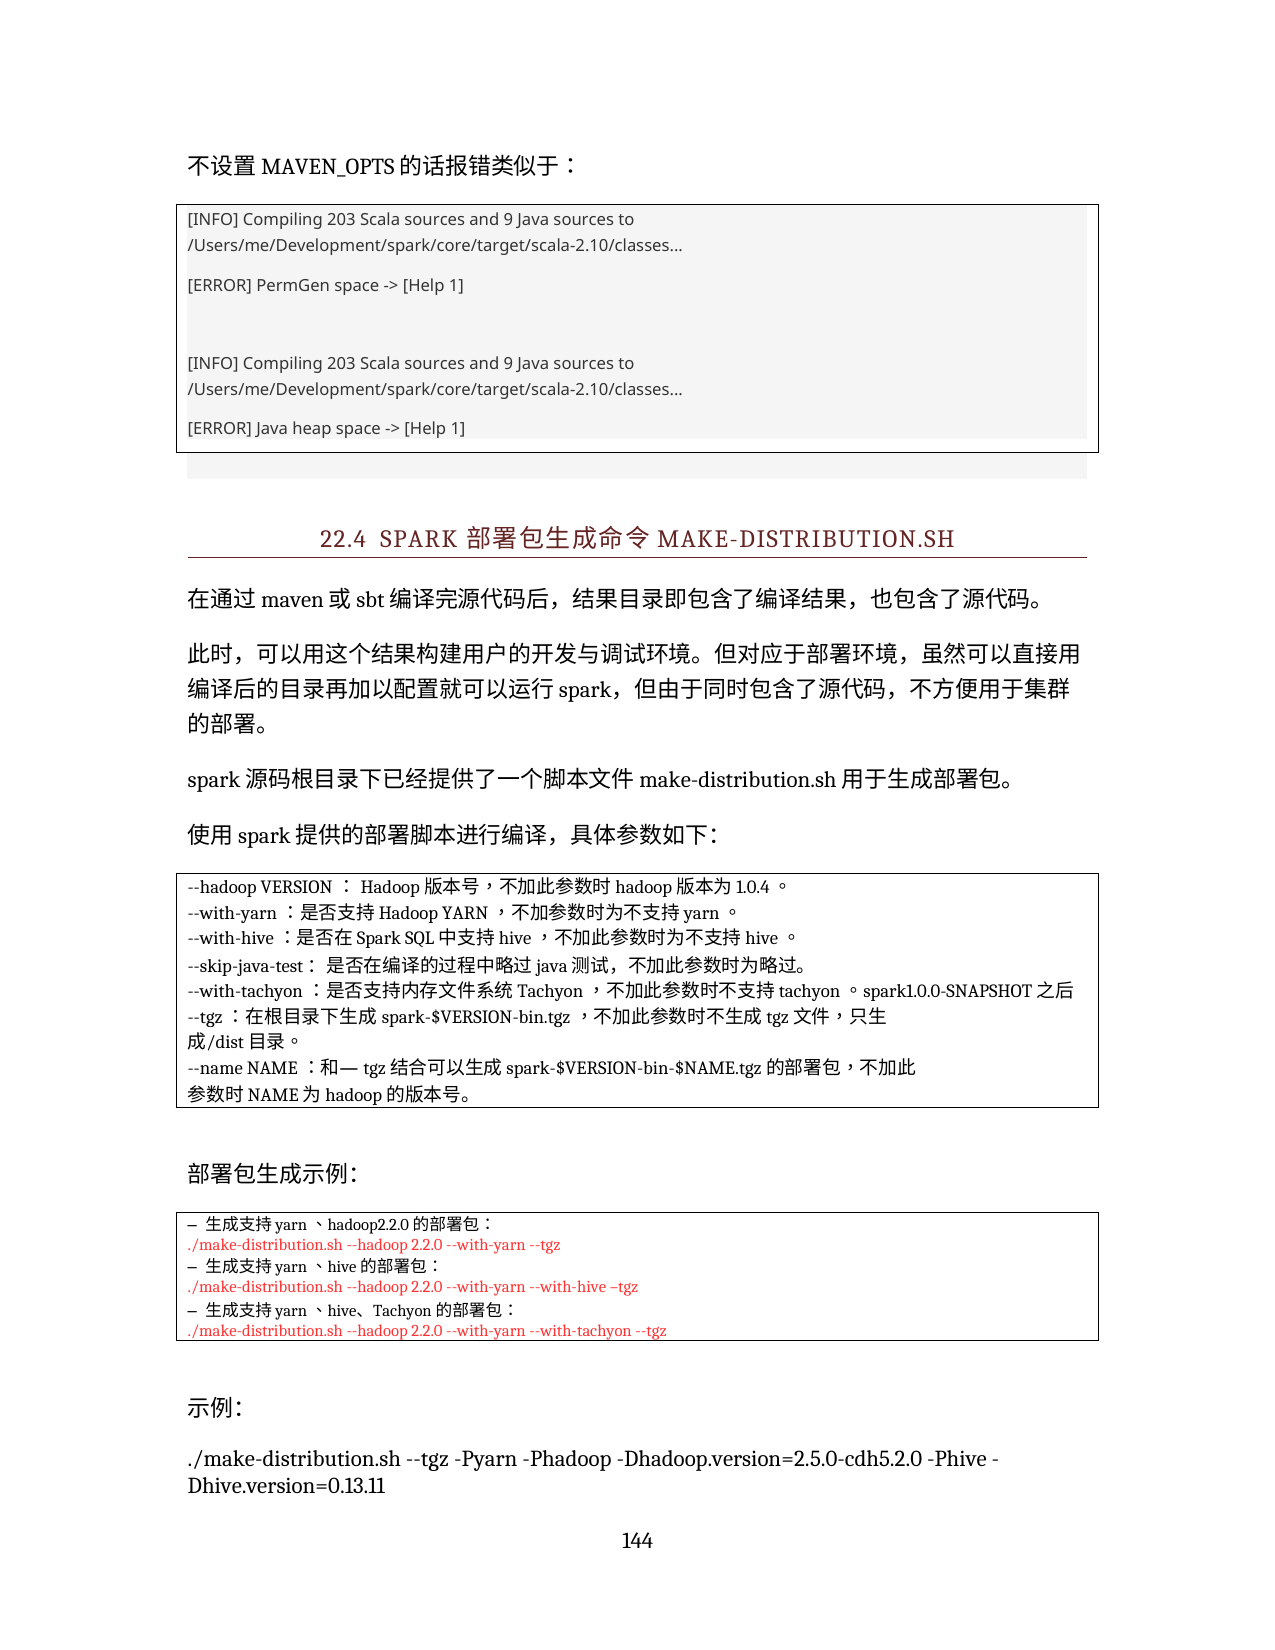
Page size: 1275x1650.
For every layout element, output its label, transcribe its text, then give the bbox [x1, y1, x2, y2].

text 在通过maven或sbt编译完源代码后，结果目录即包含了编译结果，也包含了源代码。 [187, 581, 1087, 614]
text 示例： [187, 1390, 1087, 1423]
text ./make-distribution.sh --tgz -Pyarn -Phadoop -Dhadoop.version=2.5.0-cdh5.2.0 -Phive -Dhive.version=0.13.11 [187, 1445, 1087, 1499]
table_header --hadoop VERSION ： Hadoop 版本号，不加此参数时hadoop 版本为1.0.4 。 --with-yarn ：是否支持Hadoop YARN ，不加参数时为不支持yarn 。 --with-hive ：是否在Spark SQL 中支持hive ，不加此参数时为不支持hive 。 --skip-java-test ：是否在编译的过程中略过java 测试，不加此参数时为略过。 --with-tachyon ：是否支持内存文件系统Tachyon ，不加此参数时不支持tachyon 。spark1.0.0-SNAPSHOT之后 --tgz ：在根目录下生成 spark-$VERSION-bin.tgz ，不加此参数时不生成tgz 文件，只生 成/dist 目录。 --name NAME ：和— tgz 结合可以生成spark-$VERSION-bin-$NAME.tgz 的部署包，不加此 参数时NAME 为hadoop 的版本号。 [177, 874, 1098, 1107]
text 使用spark提供的部署脚本进行编译，具体参数如下： [187, 817, 1087, 850]
text 不设置MAVEN_OPTS的话报错类似于： [187, 150, 1087, 181]
text spark源码根目录下已经提供了一个脚本文件make-distribution.sh用于生成部署包。 [187, 761, 1087, 794]
subtitle Spark 部署包生成命令make-distribution.sh [187, 521, 1087, 558]
table_header [INFO] Compiling 203 Scala sources and 9 Java sources to /Users/me/Development/spark/core/target/scala-2.10/classes... [ERROR] PermGen space -> [Help 1] [INFO] Compiling 203 Scala sources and 9 Java sources to /Users/me/Development/spark/core/target/scala-2.10/classes... [ERROR] Java heap space -> [Help 1] [177, 205, 1098, 452]
text 部署包生成示例： [187, 1156, 1087, 1189]
table_header – 生成支持yarn 、hadoop2.2.0 的部署包： ./make-distribution.sh --hadoop 2.2.0 --with-yarn --tgz – 生成支持yarn 、hive 的部署包： ./make-distribution.sh --hadoop 2.2.0 --with-yarn --with-hive –tgz – 生成支持yarn 、hive、Tachyon 的部署包： ./make-distribution.sh --hadoop 2.2.0 --with-yarn --with-tachyon --tgz [177, 1213, 1098, 1340]
text 此时，可以用这个结果构建用户的开发与调试环境。但对应于部署环境，虽然可以直接用编译后的目录再加以配置就可以运行spark，但由于同时包含了源代码，不方便用于集群的部署。 [187, 636, 1087, 739]
